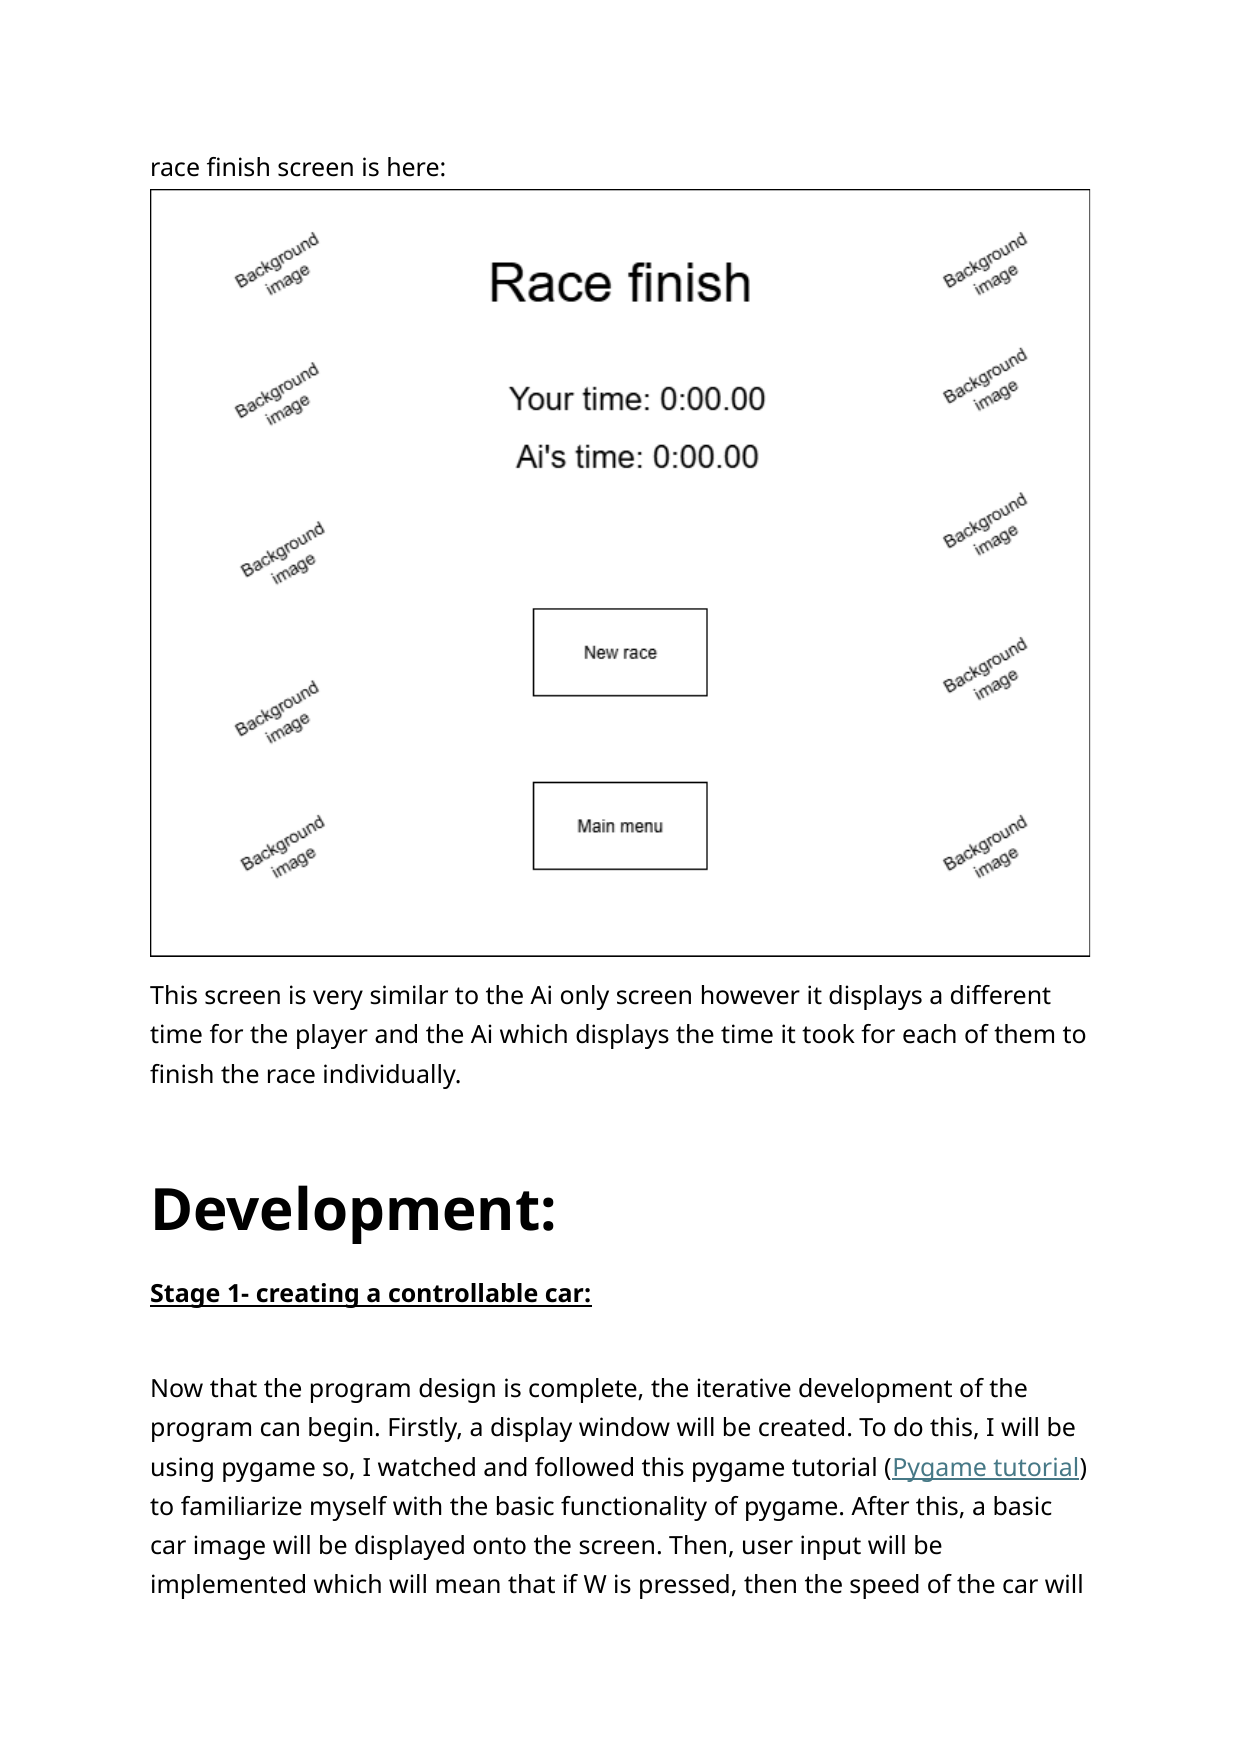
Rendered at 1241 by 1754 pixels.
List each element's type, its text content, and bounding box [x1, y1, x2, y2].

picture [150, 189, 1091, 957]
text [150, 1371, 1090, 1601]
text Stage 1- creating a controllable car: [150, 1276, 1090, 1310]
text This screen is very similar to the Ai only screen however it displays a different time for the player and the Ai which displays the time it took for each of them to finish the race individually. [150, 978, 1090, 1090]
text The race finish screen will be displayed once all laps have been completed in a race. The “Time:” section will display the total time it took for the Ai to complete all of the laps. The new race button will begin a new race with the same settings already applied whereas the main menu button will display the main menu screen. This is the race finish screen when the Ai races by itself. The player vs Ai race finish screen is here: [150, 150, 1090, 189]
text Development: [150, 1168, 1090, 1247]
